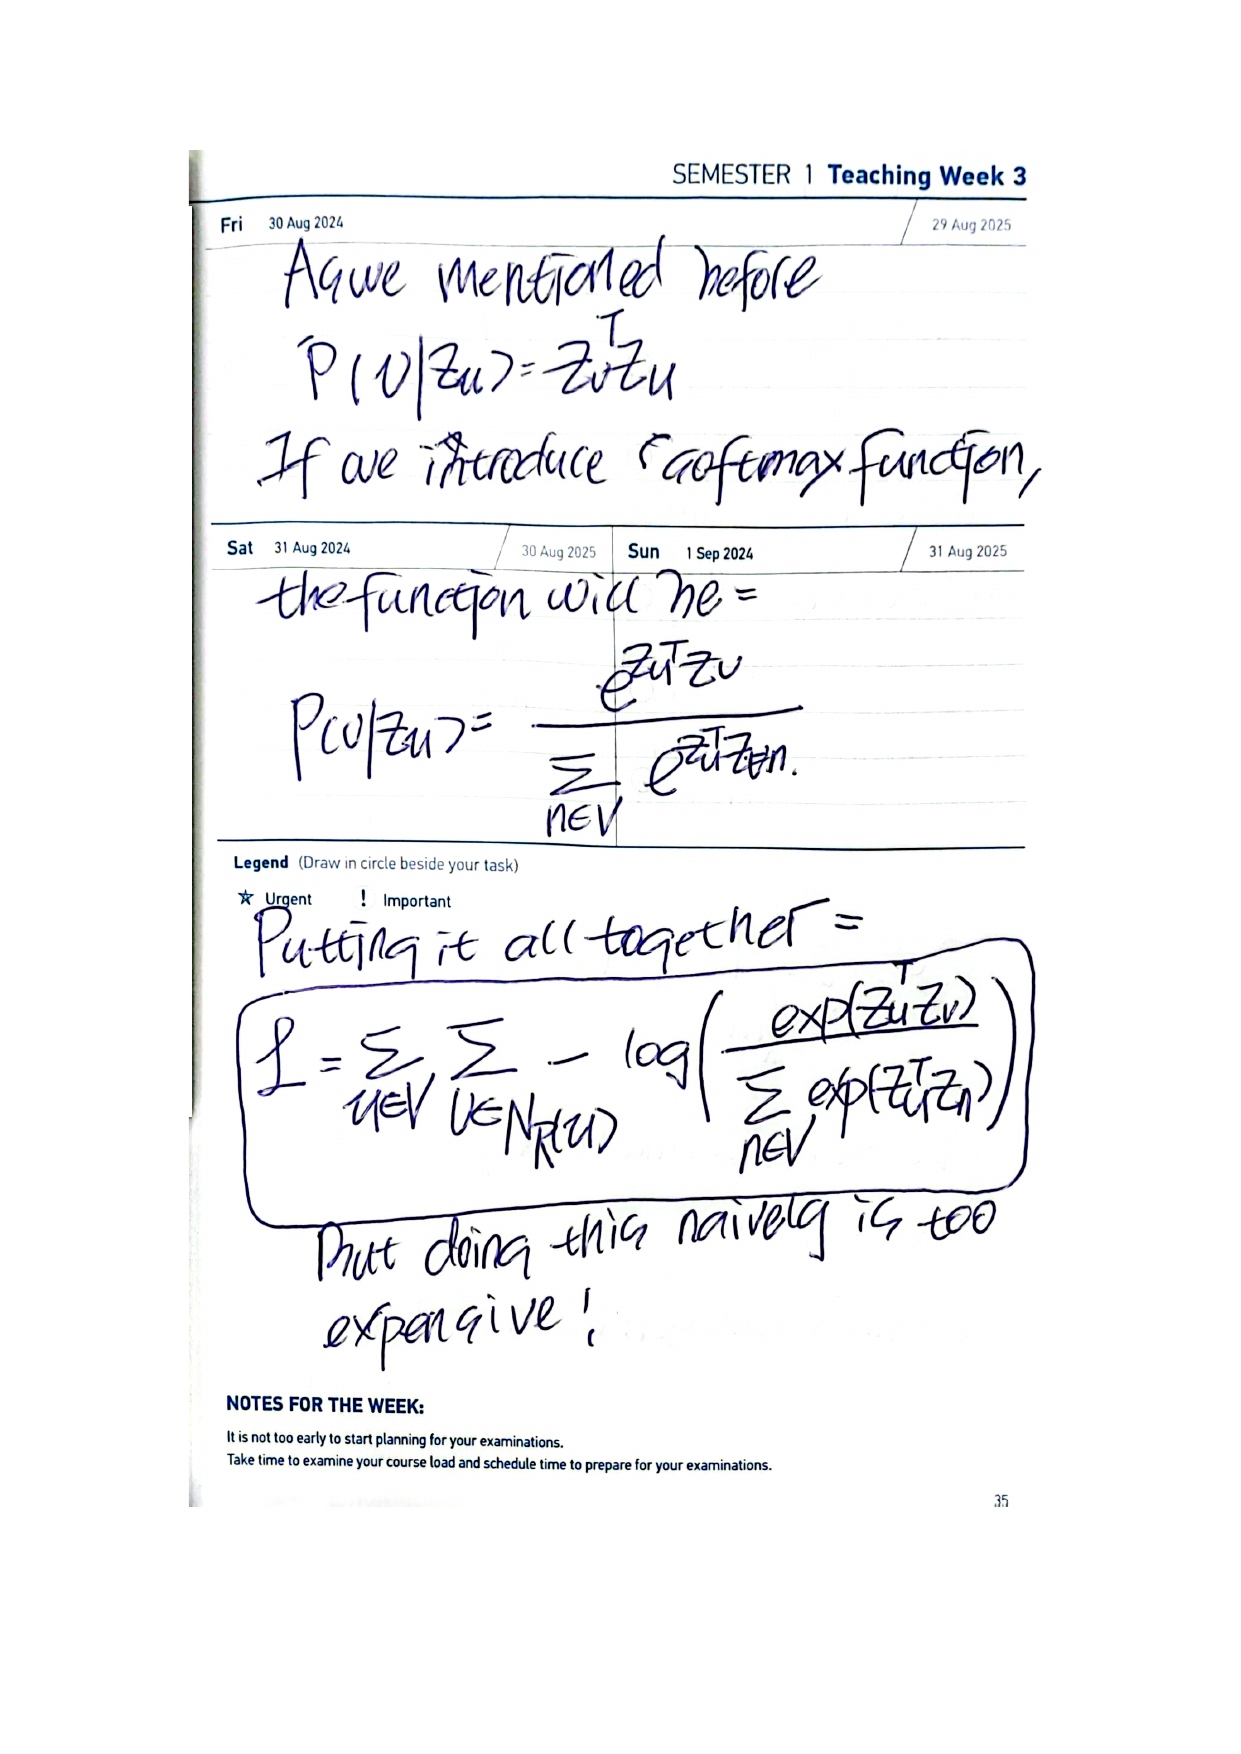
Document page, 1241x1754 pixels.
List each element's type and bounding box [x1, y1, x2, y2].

picture [188, 150, 1052, 1507]
